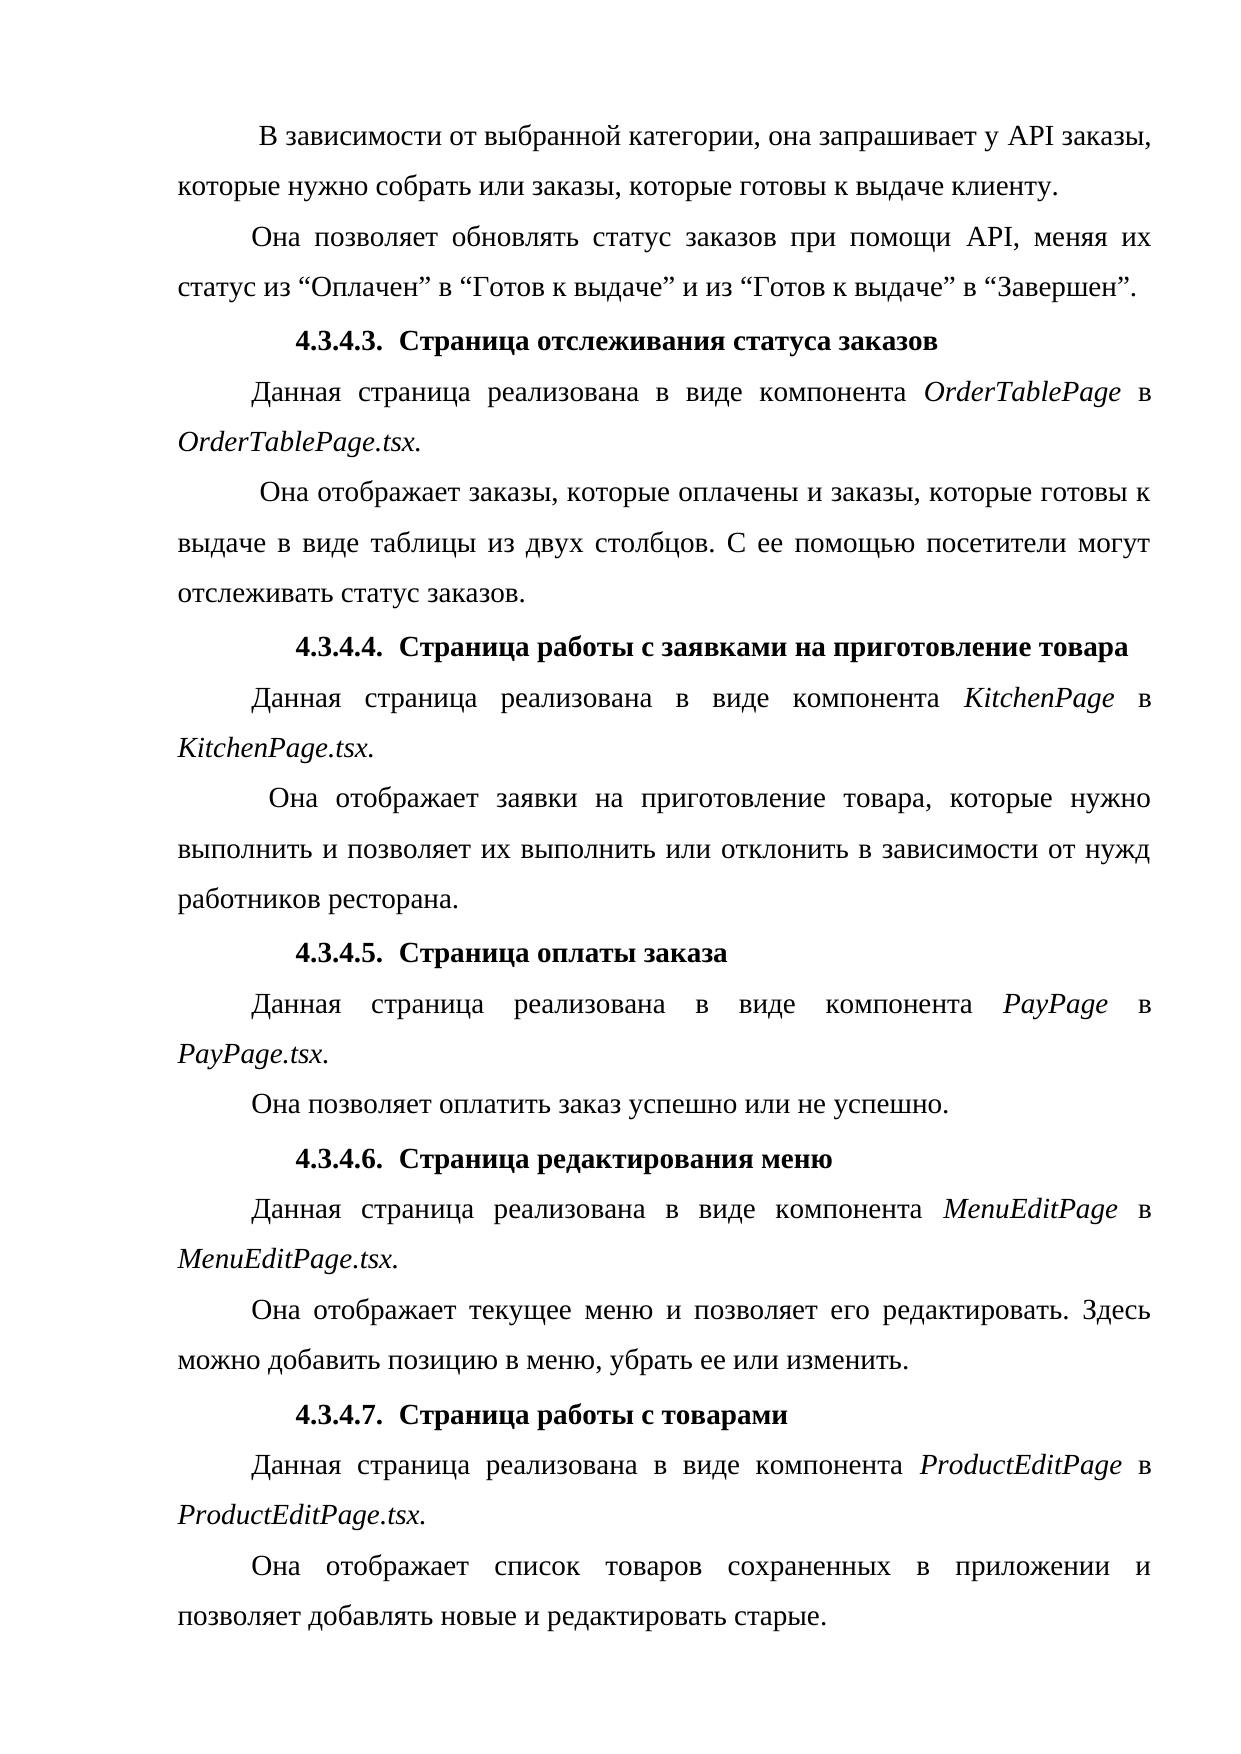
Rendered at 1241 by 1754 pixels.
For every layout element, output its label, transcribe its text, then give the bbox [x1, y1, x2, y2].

text Данная страница реализована в виде компонента KitchenPage в KitchenPage.tsx. [177, 680, 1152, 764]
text Данная страница реализована в виде компонента MenuEditPage в MenuEditPage.tsx. [177, 1191, 1152, 1275]
subtitle Страница оплаты заказа [295, 936, 1152, 969]
text Она отображает заявки на приготовление товара, которые нужно выполнить и позволяет их выполнить или отклонить в зависимости от нужд работников ресторана. [177, 781, 1152, 915]
text Она отображает текущее меню и позволяет его редактировать. Здесь можно добавить позицию в меню, убрать ее или изменить. [177, 1292, 1152, 1376]
subtitle Страница редактирования меню [295, 1141, 1152, 1174]
text Данная страница реализована в виде компонента PayPage в PayPage.tsx. [177, 986, 1152, 1070]
text Данная страница реализована в виде компонента OrderTablePage в OrderTablePage.tsx. [177, 374, 1152, 458]
text Она отображает заказы, которые оплачены и заказы, которые готовы к выдаче в виде таблицы из двух столбцов. С ее помощью посетители могут отслеживать статус заказов. [177, 474, 1152, 609]
subtitle Страница отслеживания статуса заказов [295, 323, 1152, 357]
subtitle Страница работы с товарами [295, 1397, 1152, 1430]
text Данная страница реализована в виде компонента ProductEditPage в ProductEditPage.tsx. [177, 1447, 1152, 1531]
text Она отображает список товаров сохраненных в приложении и позволяет добавлять новые и редактировать старые. [177, 1548, 1152, 1632]
subtitle Страница работы с заявками на приготовление товара [295, 629, 1152, 663]
text В зависимости от выбранной категории, она запрашивает у API заказы, которые нужно собрать или заказы, которые готовы к выдаче клиенту. [177, 118, 1152, 202]
text Она позволяет оплатить заказ успешно или не успешно. [177, 1087, 1152, 1120]
text Она позволяет обновлять статус заказов при помощи API, меняя их статус из “Оплачен” в “Готов к выдаче” и из “Готов к выдаче” в “Завершен”. [177, 219, 1152, 303]
